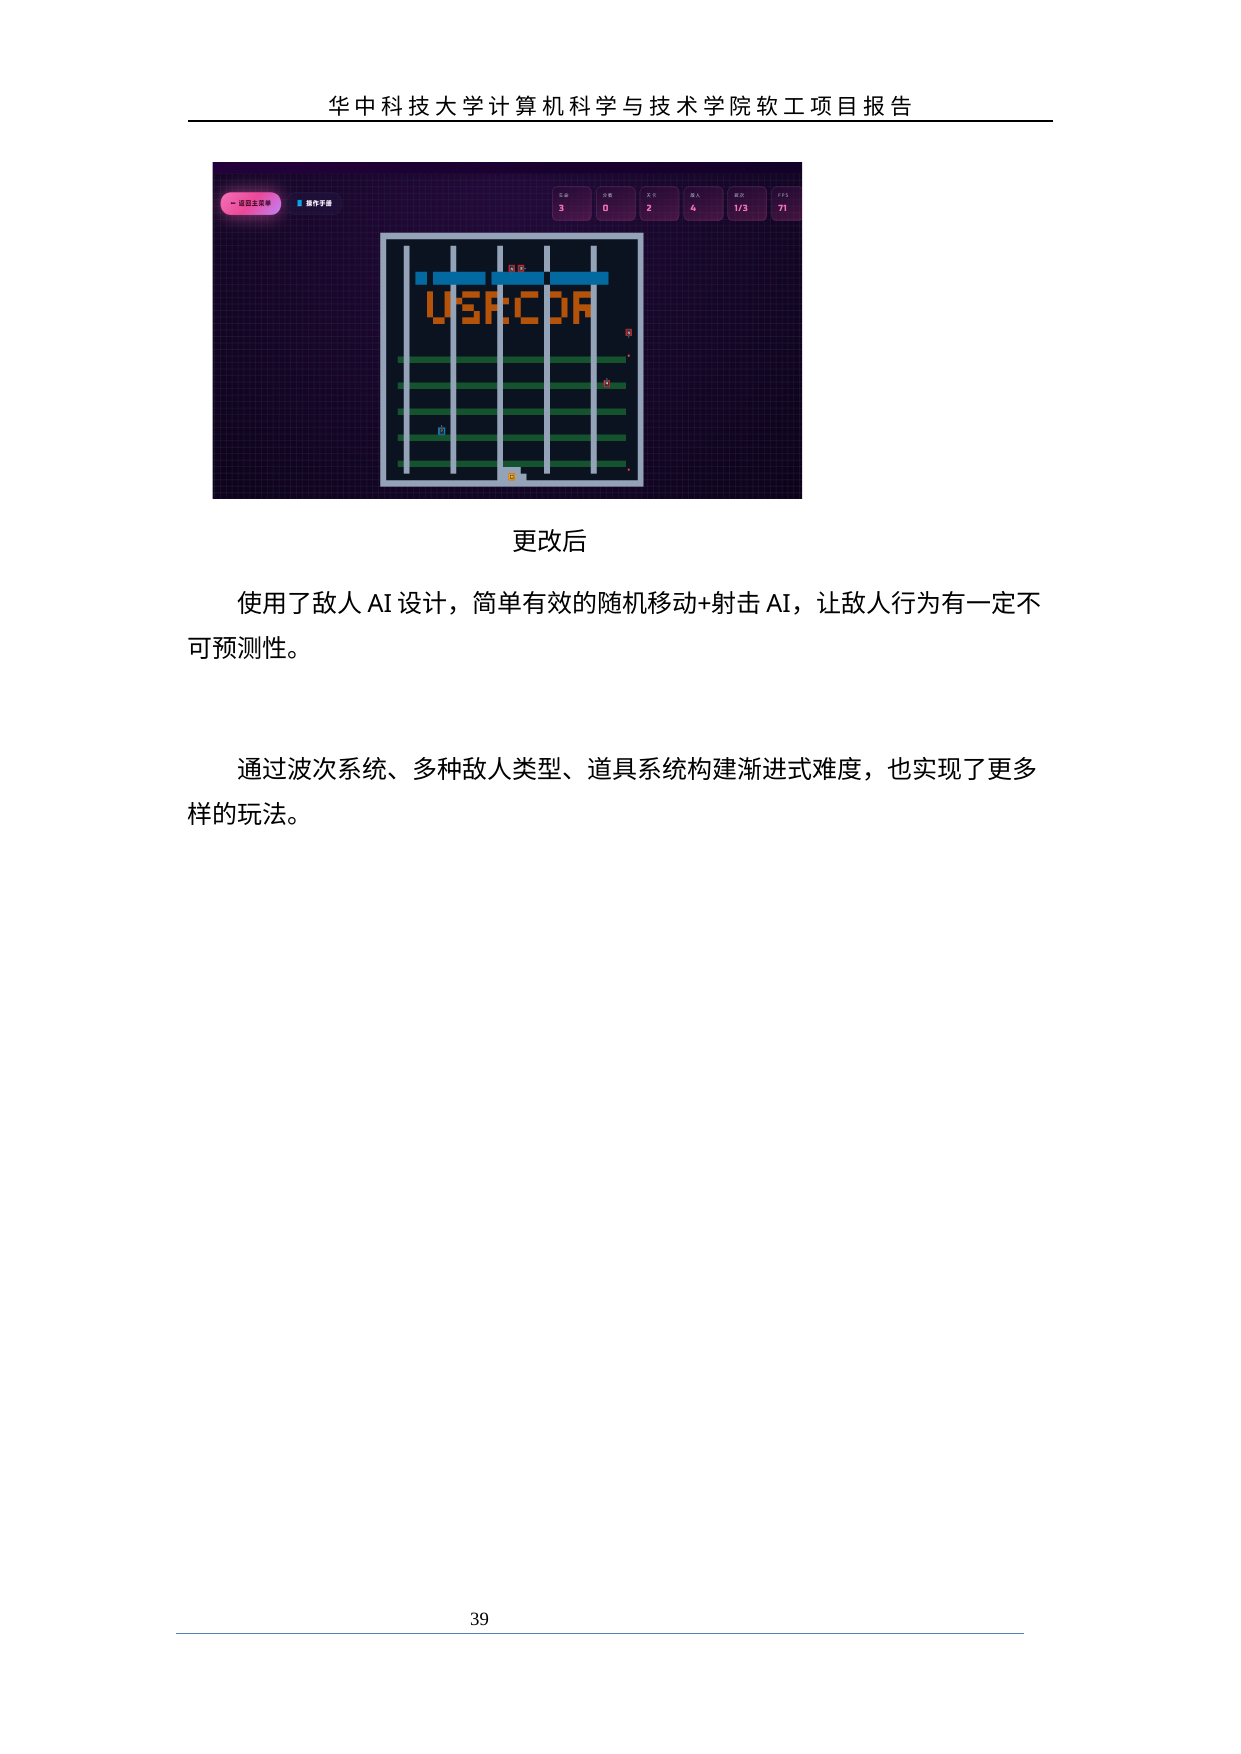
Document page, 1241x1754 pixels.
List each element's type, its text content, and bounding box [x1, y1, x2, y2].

picture [212, 162, 803, 499]
text 使用了敌人AI设计，简单有效的随机移动+射击AI，让敌人行为有一定不可预测性。 [187, 583, 1053, 665]
text 更改后 [187, 522, 1053, 558]
text 通过波次系统、多种敌人类型、道具系统构建渐进式难度，也实现了更多样的玩法。 [187, 749, 1053, 831]
